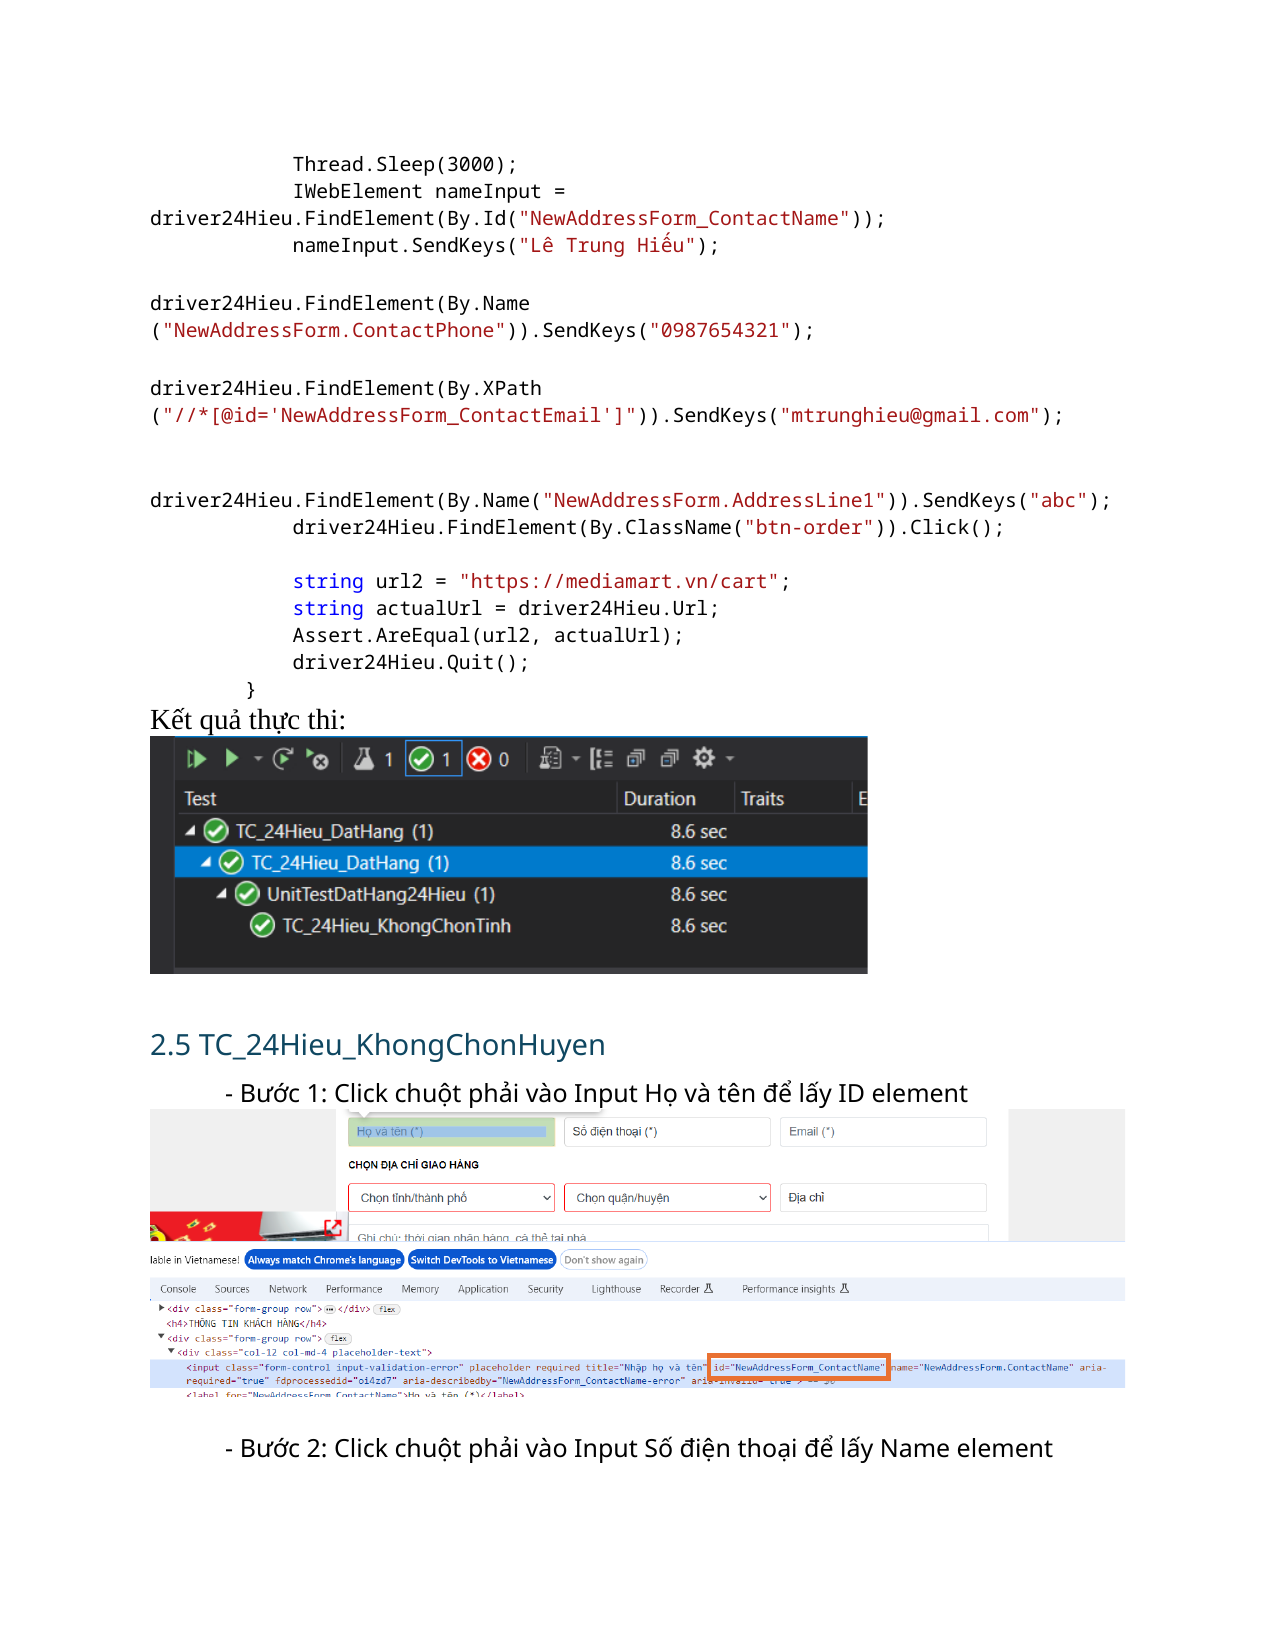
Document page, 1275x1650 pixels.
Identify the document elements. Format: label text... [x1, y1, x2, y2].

text string actualUrl = driver24Hieu.Url; [150, 594, 1125, 621]
text IWebElement nameInput = driver24Hieu.FindElement(By.Id("NewAddressForm_ContactName")); [150, 177, 1125, 231]
text - Bước 2: Click chuột phải vào Input Số điện thoại để lấy Name element [150, 1431, 1125, 1465]
text driver24Hieu.FindElement(By.ClassName("btn-order")).Click(); [150, 513, 1125, 541]
text driver24Hieu.Quit(); [150, 648, 1125, 675]
text driver24Hieu.FindElement(By.Name("NewAddressForm.ContactPhone")).SendKeys("0987654321"); [150, 258, 1125, 343]
text driver24Hieu.FindElement(By.Name("NewAddressForm.AddressLine1")).SendKeys("abc"); [150, 455, 1125, 513]
picture [150, 736, 868, 974]
text - Bước 1: Click chuột phải vào Input Họ và tên để lấy ID element [150, 1075, 1125, 1109]
text } [150, 675, 1125, 702]
text string url2 = "https://mediamart.vn/cart"; [150, 567, 1125, 594]
text Kết quả thực thi: [150, 702, 1125, 736]
subtitle 2.5 TC_24Hieu_KhongChonHuyen [150, 1024, 1125, 1064]
text driver24Hieu.FindElement(By.XPath("//*[@id='NewAddressForm_ContactEmail']")).SendKeys("mtrunghieu@gmail.com"); [150, 343, 1125, 428]
text Assert.AreEqual(url2, actualUrl); [150, 621, 1125, 648]
text Thread.Sleep(3000); [150, 150, 1125, 177]
text nameInput.SendKeys("Lê Trung Hiếu"); [150, 231, 1125, 258]
picture [150, 1109, 1125, 1397]
